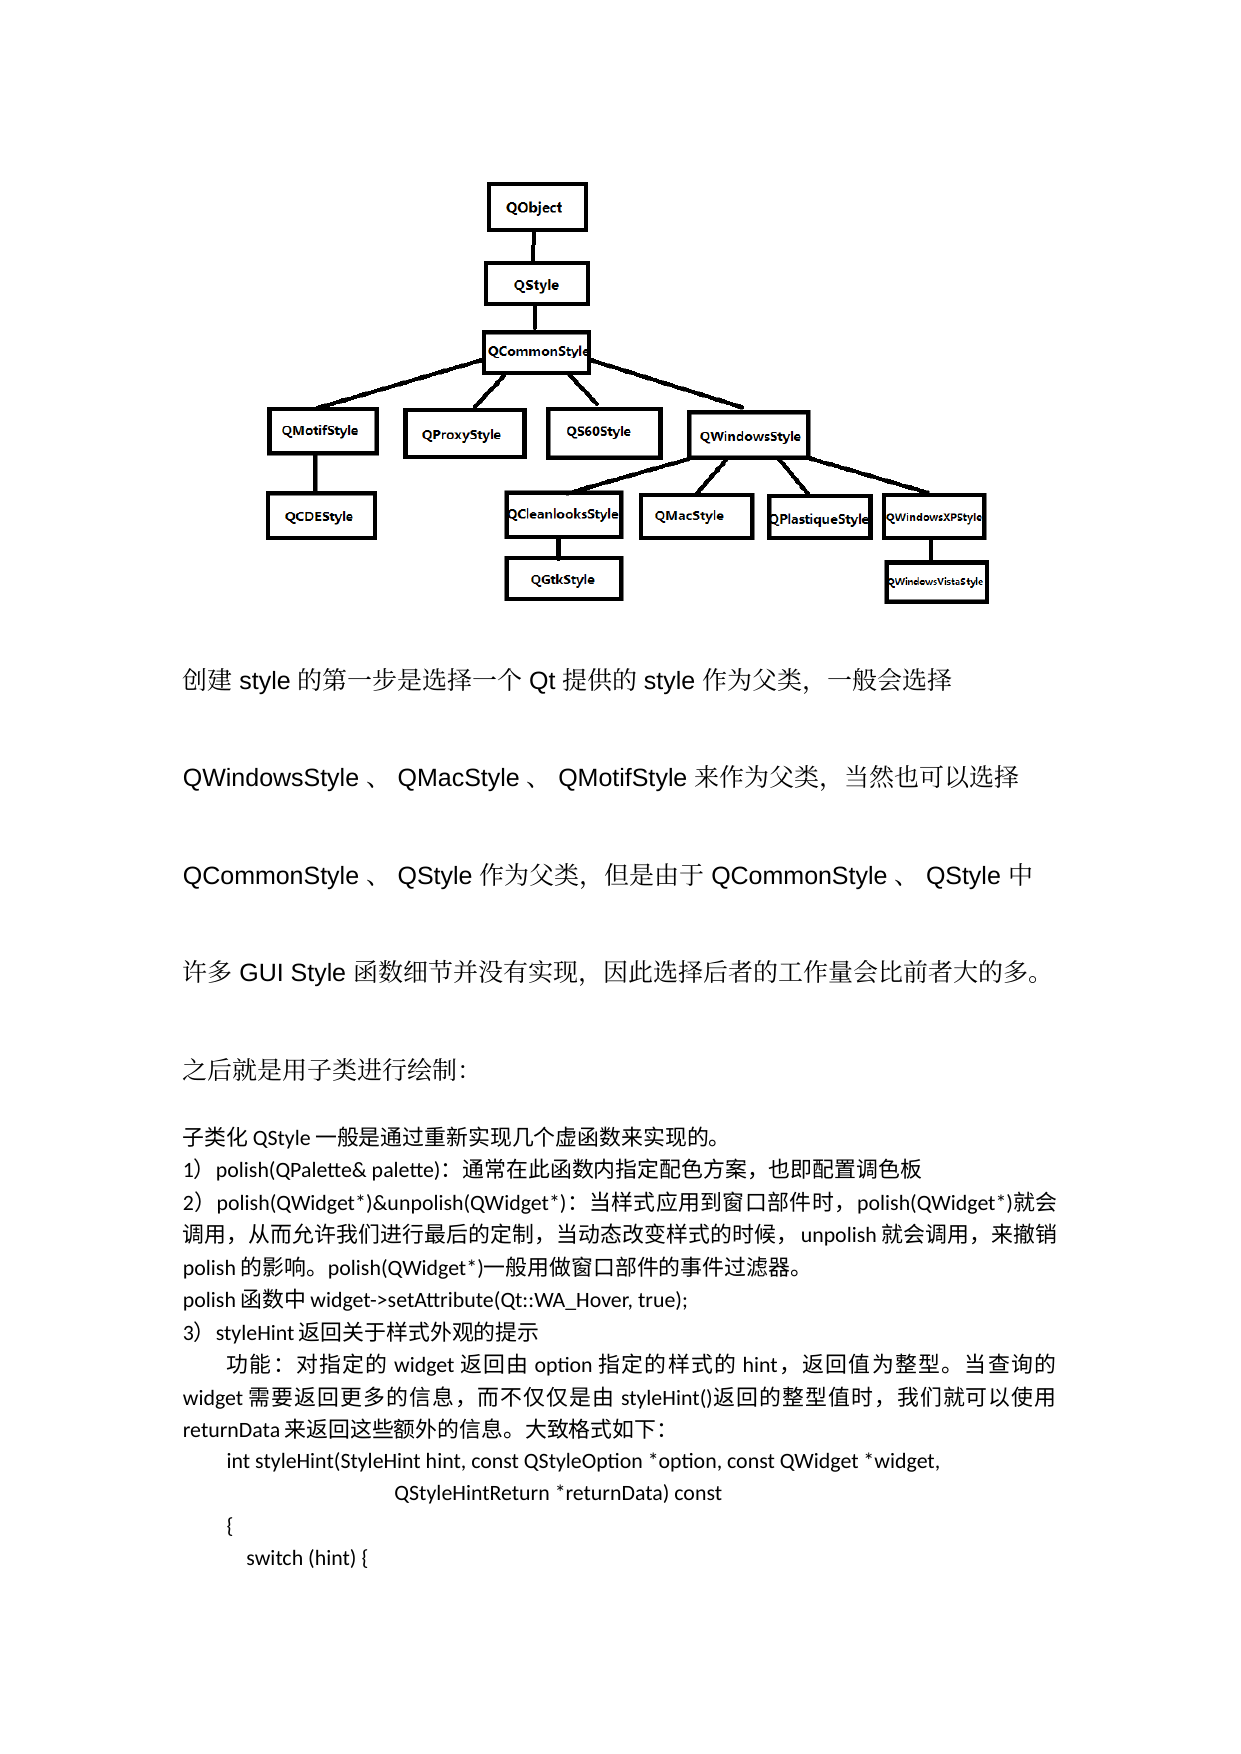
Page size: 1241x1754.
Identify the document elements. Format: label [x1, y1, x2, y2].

picture [182, 162, 992, 617]
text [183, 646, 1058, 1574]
